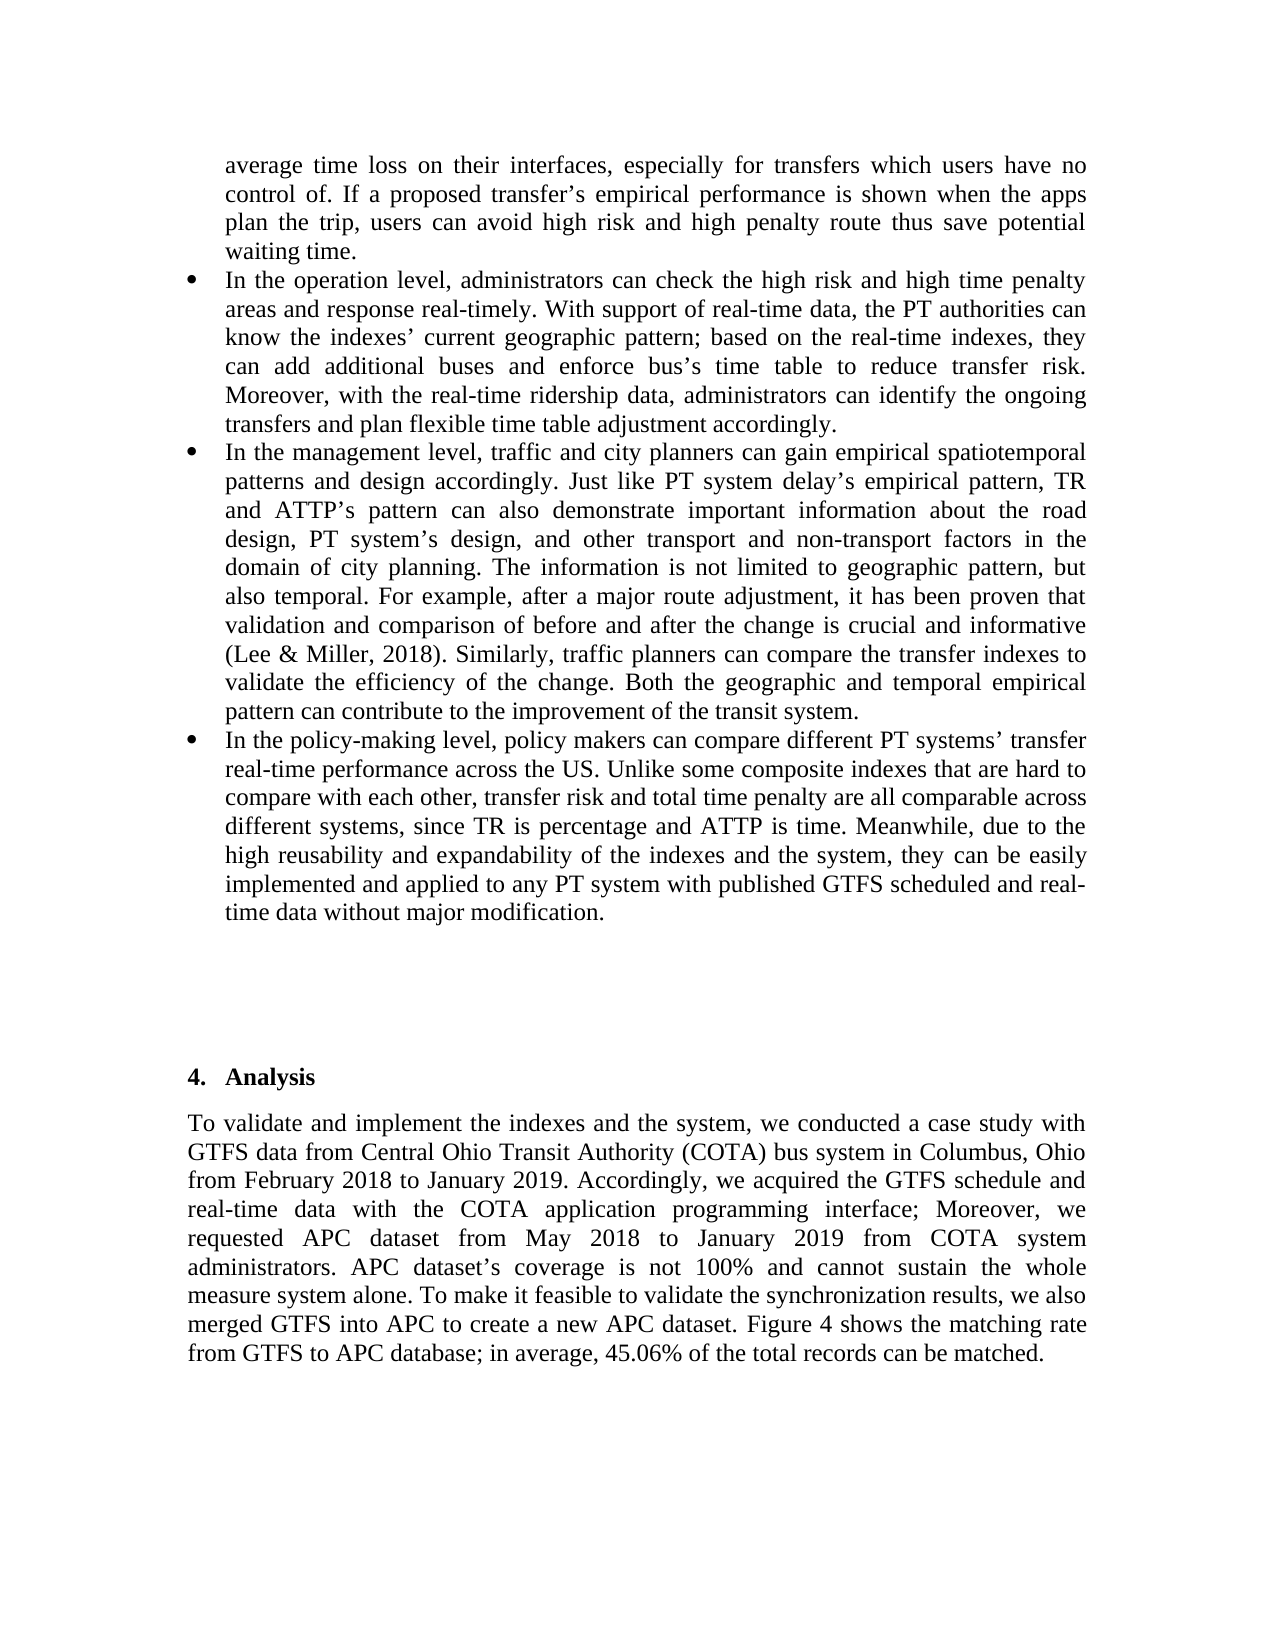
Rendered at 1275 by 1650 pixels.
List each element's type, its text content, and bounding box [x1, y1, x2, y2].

list Analysis [187, 1062, 1087, 1091]
text To validate and implement the indexes and the system, we conducted a case study with GTFS data from Central Ohio Transit Authority (COTA) bus system in Columbus, Ohio from February 2018 to January 2019. Accordingly, we acquired the GTFS schedule and real-time data with the COTA application programming interface; Moreover, we requested APC dataset from May 2018 to January 2019 from COTA system administrators. APC dataset’s coverage is not 100% and cannot sustain the whole measure system alone. To make it feasible to validate the synchronization results, we also merged GTFS into APC to create a new APC dataset. Figure 4 shows the matching rate from GTFS to APC database; in average, 45.06% of the total records can be matched. [187, 1108, 1087, 1367]
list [187, 150, 1087, 265]
list In the operation level, administrators can check the high risk and high time penalty areas and response real-timely. With support of real-time data, the PT authorities can know the indexes’ current geographic pattern; based on the real-time indexes, they can add additional buses and enforce bus’s time table to reduce transfer risk. Moreover, with the real-time ridership data, administrators can identify the ongoing transfers and plan flexible time table adjustment accordingly. [187, 265, 1087, 437]
list In the management level, traffic and city planners can gain empirical spatiotemporal patterns and design accordingly. Just like PT system delay’s empirical pattern, TR and ATTP’s pattern can also demonstrate important information about the road design, PT system’s design, and other transport and non-transport factors in the domain of city planning. The information is not limited to geographic pattern, but also temporal. For example, after a major route adjustment, it has been proven that validation and comparison of before and after the change is crucial and informative (Lee & Miller, 2018). Similarly, traffic planners can compare the transfer indexes to validate the efficiency of the change. Both the geographic and temporal empirical pattern can contribute to the improvement of the transit system. [187, 437, 1087, 725]
list In the policy-making level, policy makers can compare different PT systems’ transfer real-time performance across the US. Unlike some composite indexes that are hard to compare with each other, transfer risk and total time penalty are all comparable across different systems, since TR is percentage and ATTP is time. Meanwhile, due to the high reusability and expandability of the indexes and the system, they can be easily implemented and applied to any PT system with published GTFS scheduled and real-time data without major modification. [187, 725, 1087, 926]
